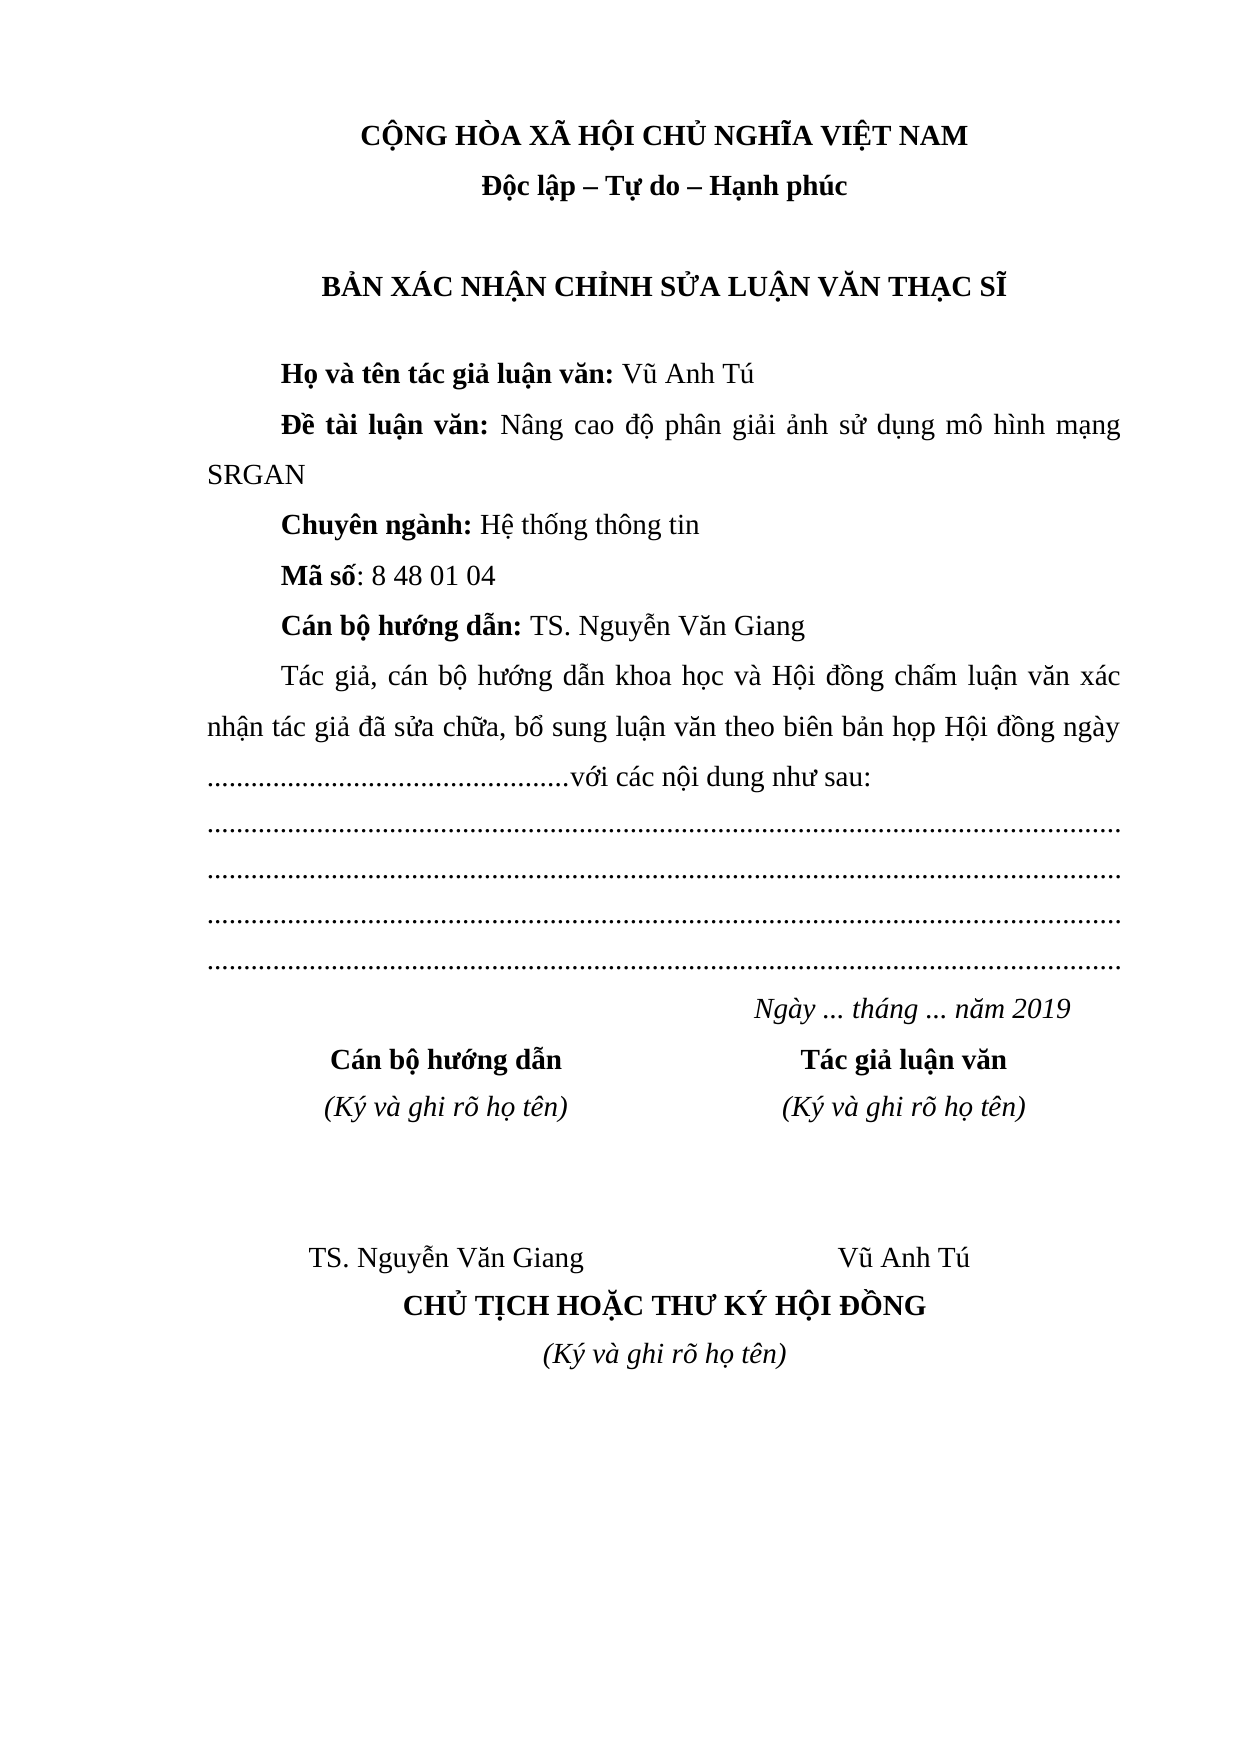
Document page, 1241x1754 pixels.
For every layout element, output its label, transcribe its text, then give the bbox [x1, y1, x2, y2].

table_header Cán bộ hướng dẫn [217, 1042, 675, 1089]
text Ngày ... tháng ... năm 2019 [207, 991, 1122, 1025]
table_cell CHỦ TỊCH HOẶC THƯ KÝ HỘI ĐỒNG [207, 1288, 1122, 1336]
text Tác giả, cán bộ hướng dẫn khoa học và Hội đồng chấm luận văn xác nhận tác giả đã sửa chữa, bổ sung luận văn theo biên bản họp Hội đồng ngày với các nội dung như sau: [207, 658, 1122, 793]
text Mã số: 8 48 01 04 [207, 558, 1122, 591]
text Cán bộ hướng dẫn: TS. Nguyễn Văn Giang [207, 608, 1122, 642]
table_cell (Ký và ghi rõ họ tên) [207, 1336, 1122, 1384]
table_header Tác giả luận văn [675, 1042, 1133, 1089]
text Độc lập – Tự do – Hạnh phúc [207, 168, 1122, 202]
text CỘNG HÒA XÃ HỘI CHỦ NGHĨA VIỆT NAM [207, 118, 1122, 152]
table_cell (Ký và ghi rõ họ tên) Vũ Anh Tú [675, 1090, 1133, 1288]
text Họ và tên tác giả luận văn: Vũ Anh Tú [207, 357, 1122, 390]
text BẢN XÁC NHẬN CHỈNH SỬA LUẬN VĂN THẠC SĨ [207, 269, 1122, 302]
table_cell (Ký và ghi rõ họ tên) TS. Nguyễn Văn Giang [217, 1090, 675, 1288]
text Chuyên ngành: Hệ thống thông tin [207, 507, 1122, 541]
text Đề tài luận văn: Nâng cao độ phân giải ảnh sử dụng mô hình mạng SRGAN [207, 407, 1122, 491]
